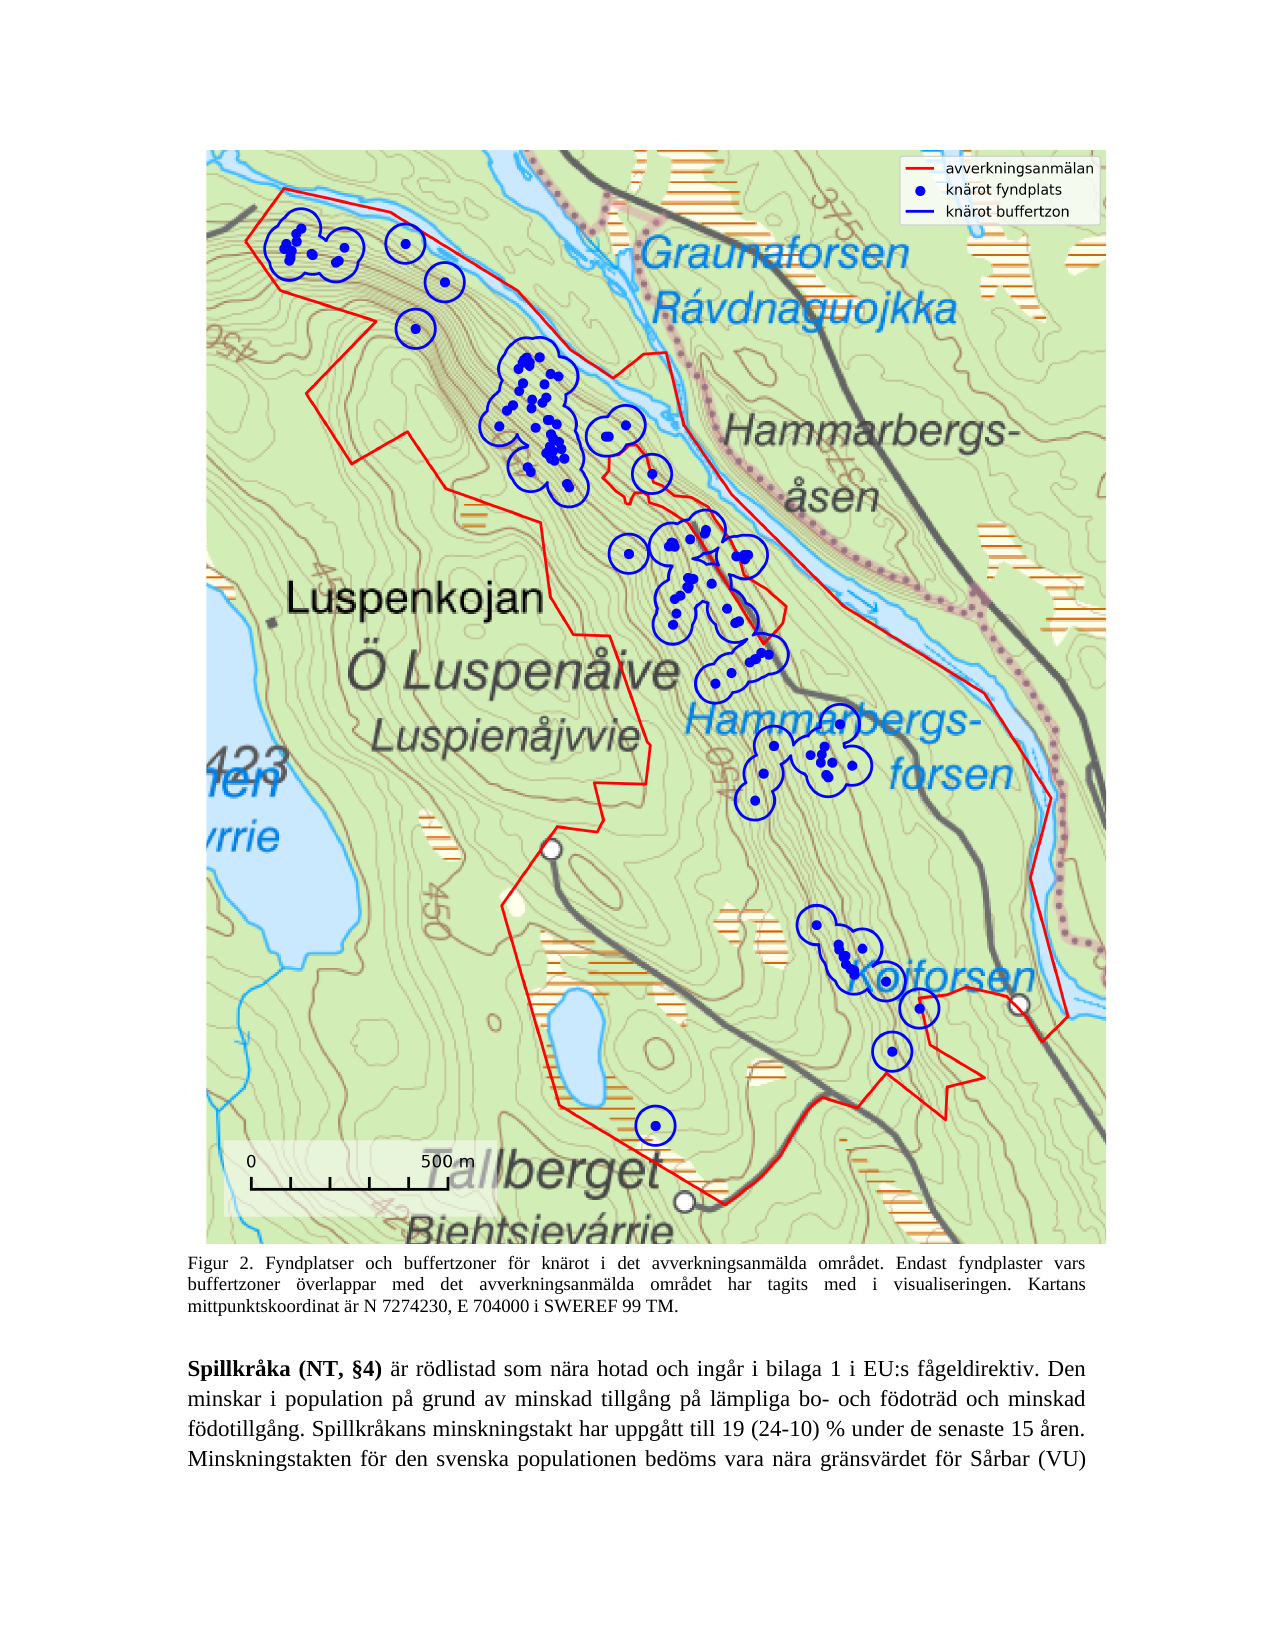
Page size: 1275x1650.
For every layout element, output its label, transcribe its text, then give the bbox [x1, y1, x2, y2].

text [187, 1354, 1087, 1472]
picture [206, 150, 1107, 1244]
text Figur 2. Fyndplatser och buffertzoner för knärot i det avverkningsanmälda området. Endast fyndplaster vars buffertzoner överlappar med det avverkningsanmälda området har tagits med i visualiseringen. Kartans mittpunktskoordinat är N 7274230, E 704000 i SWEREF 99 TM. [187, 1252, 1087, 1316]
